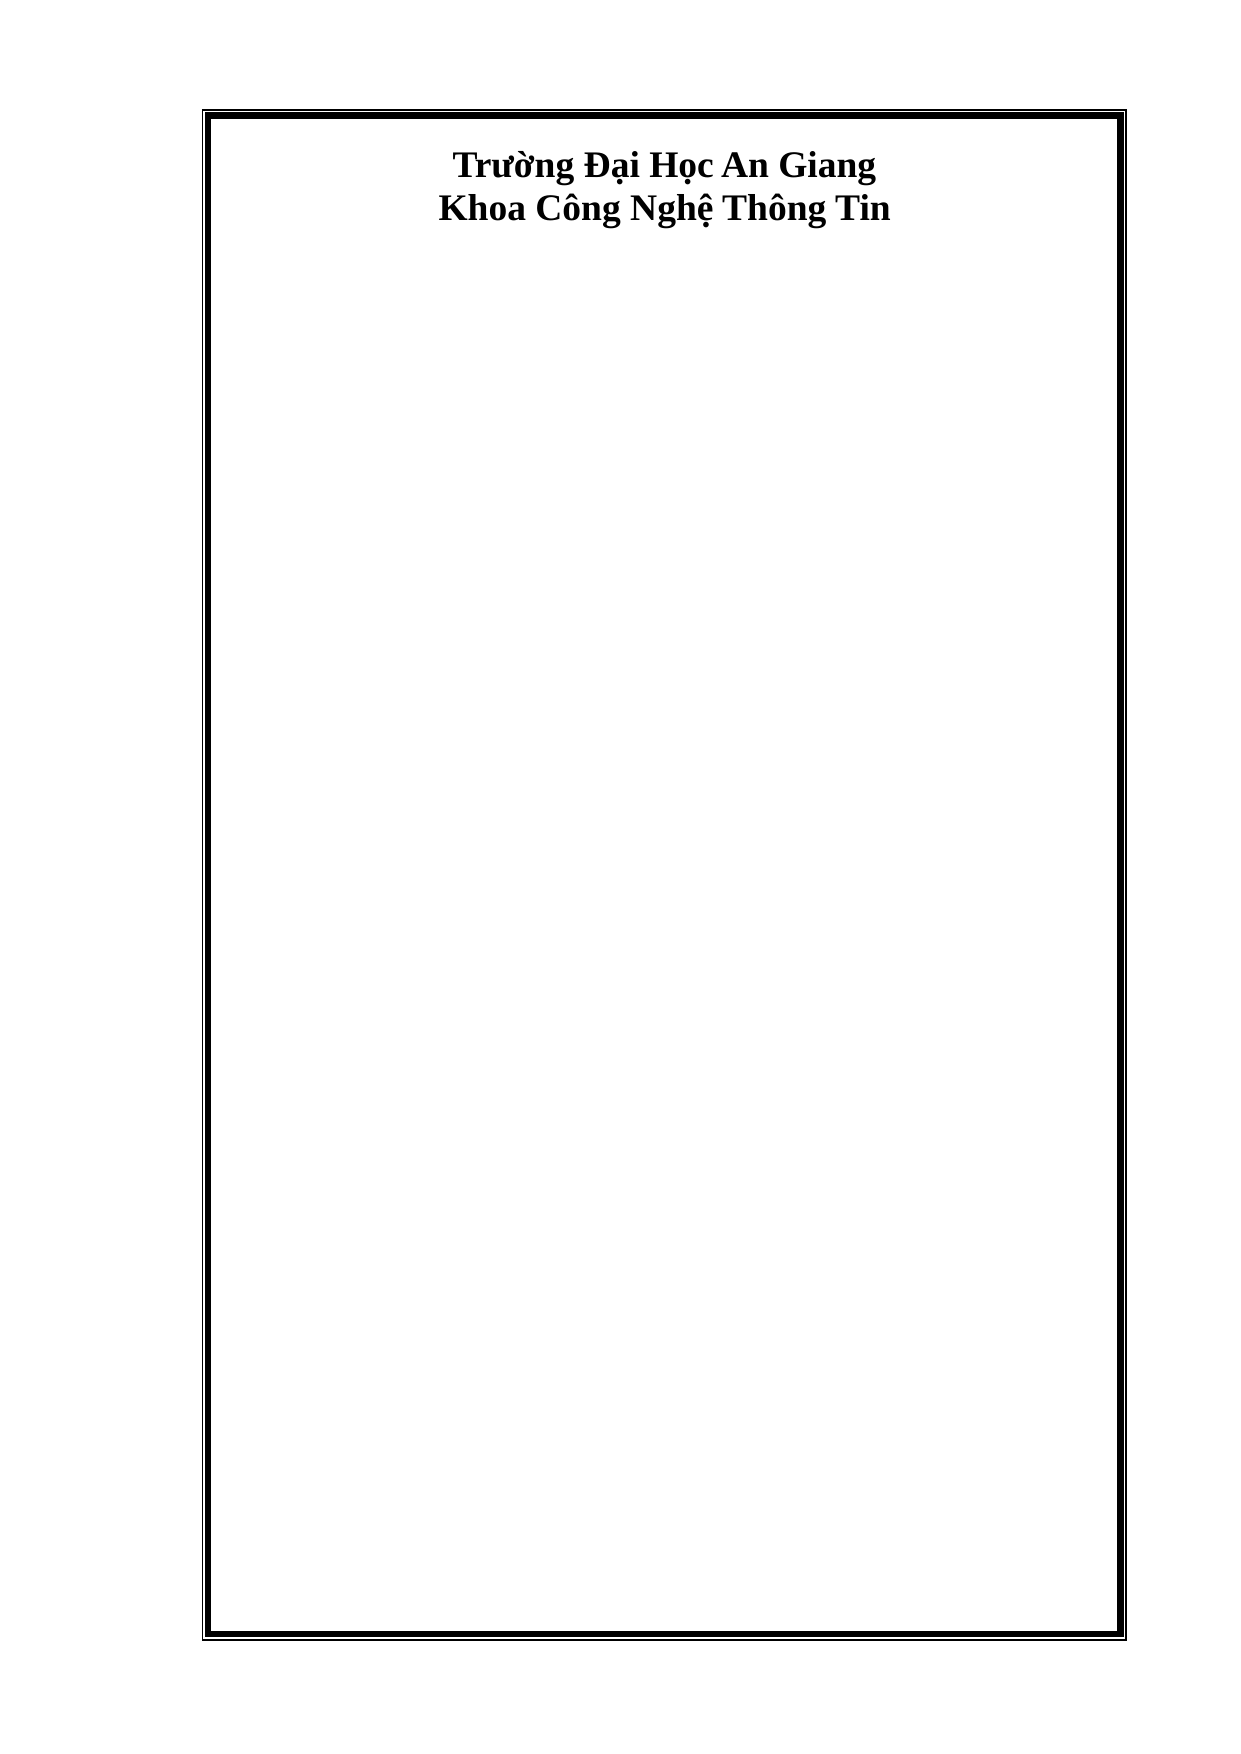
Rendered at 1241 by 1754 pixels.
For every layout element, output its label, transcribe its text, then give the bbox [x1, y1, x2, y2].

table_header Trường Đại Học An Giang Khoa Công Nghệ Thông Tin [236, 143, 1093, 1560]
